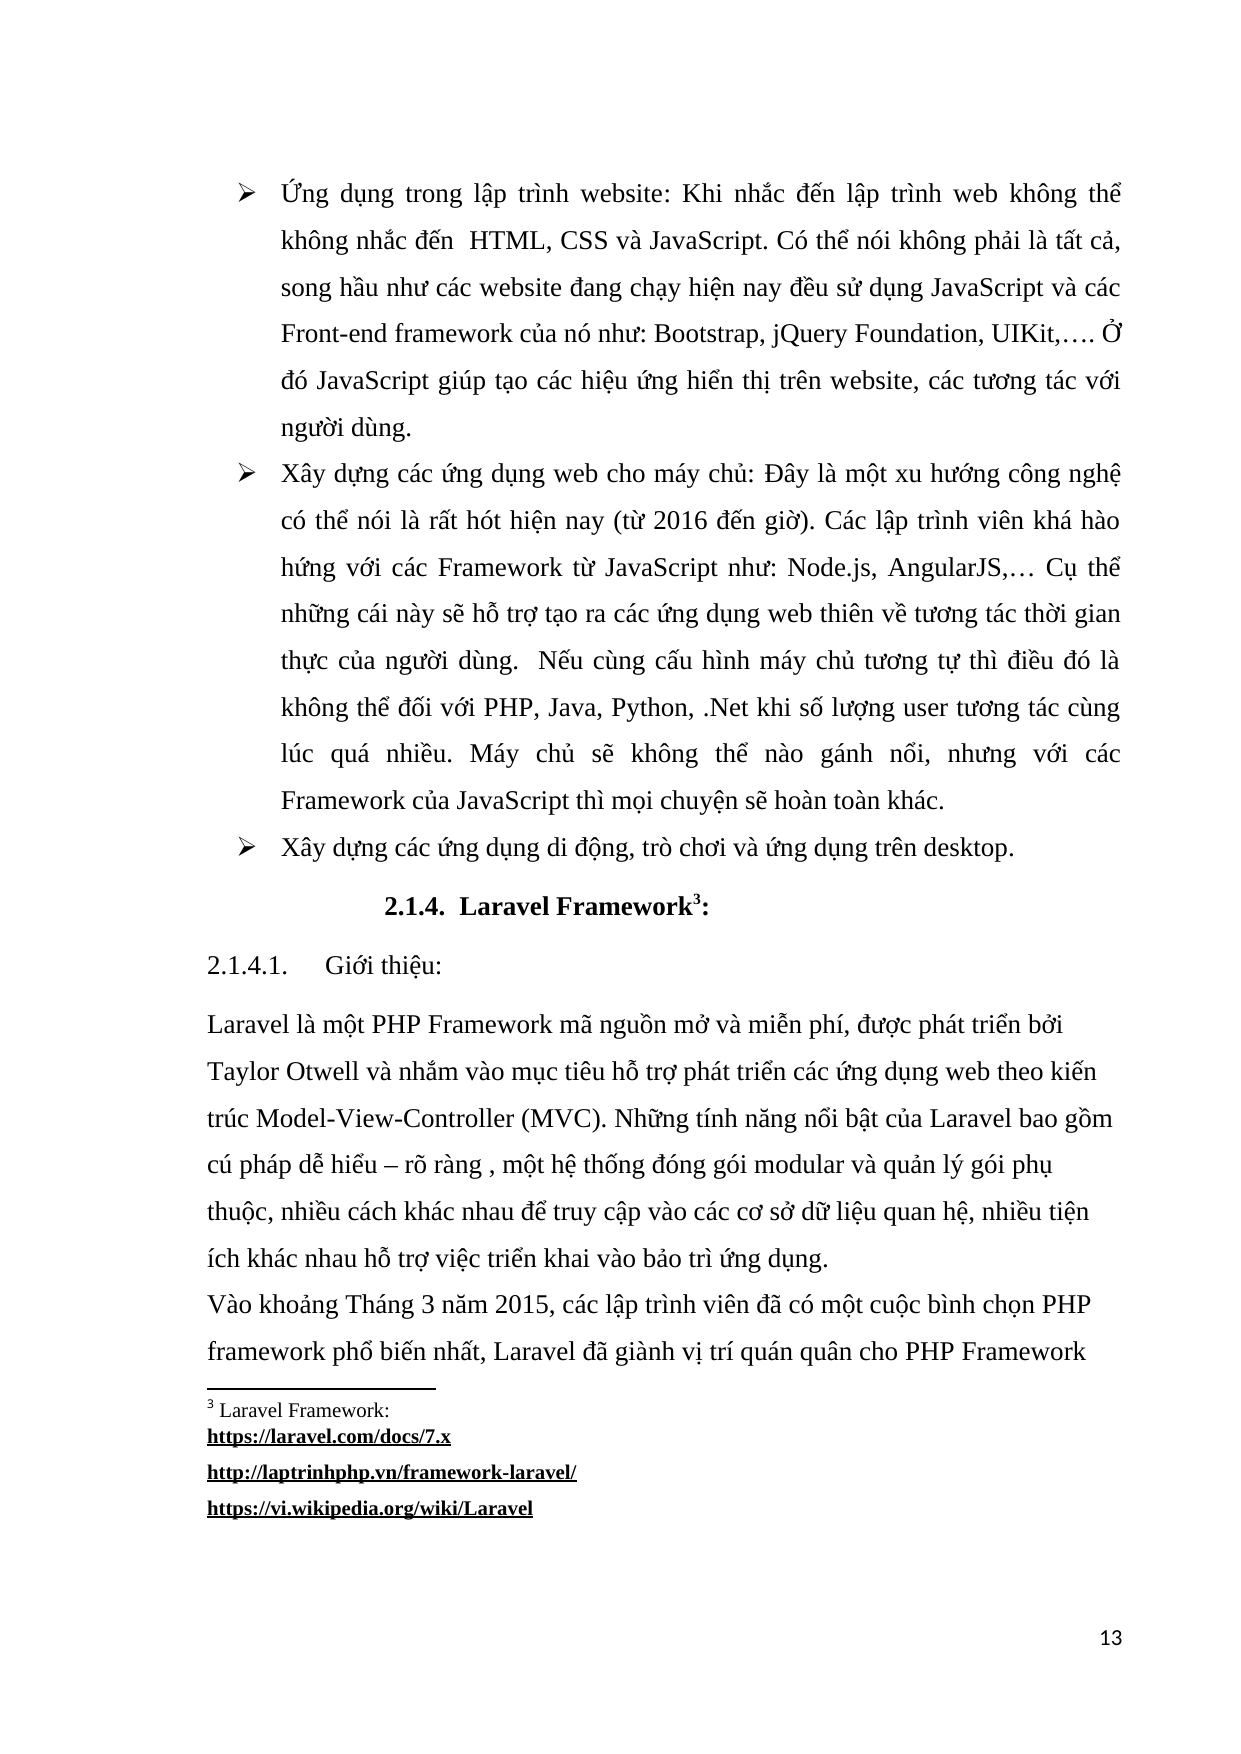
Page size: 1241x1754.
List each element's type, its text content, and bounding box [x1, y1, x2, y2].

list Xây dựng các ứng dụng di động, trò chơi và ứng dụng trên desktop. [236, 831, 1122, 862]
list Laravel là một PHP Framework mã nguồn mở và miễn phí, được phát triển bởi Taylor Otwell và nhắm vào mục tiêu hỗ trợ phát triển các ứng dụng web theo kiến trúc Model-View-Controller (MVC). Những tính năng nổi bật của Laravel bao gồm cú pháp dễ hiểu – rõ ràng , một hệ thống đóng gói modular và quản lý gói phụ thuộc, nhiều cách khác nhau để truy cập vào các cơ sở dữ liệu quan hệ, nhiều tiện ích khác nhau hỗ trợ việc triển khai vào bảo trì ứng dụng. [207, 1008, 1122, 1273]
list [207, 1288, 1122, 1366]
list Xây dựng các ứng dụng web cho máy chủ: Đây là một xu hướng công nghệ có thể nói là rất hót hiện nay (từ 2016 đến giờ). Các lập trình viên khá hào hứng với các Framework từ JavaScript như: Node.js, AngularJS,… Cụ thể những cái này sẽ hỗ trợ tạo ra các ứng dụng web thiên về tương tác thời gian thực của người dùng. Nếu cùng cấu hình máy chủ tương tự thì điều đó là không thể đối với PHP, Java, Python, .Net khi số lượng user tương tác cùng lúc quá nhiều. Máy chủ sẽ không thể nào gánh nổi, nhưng với các Framework của JavaScript thì mọi chuyện sẽ hoàn toàn khác. [236, 457, 1122, 815]
text Laravel Framework: [384, 890, 1122, 921]
list Ứng dụng trong lập trình website: Khi nhắc đến lập trình web không thể không nhắc đến HTML, CSS và JavaScript. Có thể nói không phải là tất cả, song hầu như các website đang chạy hiện nay đều sử dụng JavaScript và các Front-end framework của nó như: Bootstrap, jQuery Foundation, UIKit,…. Ở đó JavaScript giúp tạo các hiệu ứng hiển thị trên website, các tương tác với người dùng. [236, 177, 1122, 442]
text Giới thiệu: [207, 949, 1122, 980]
